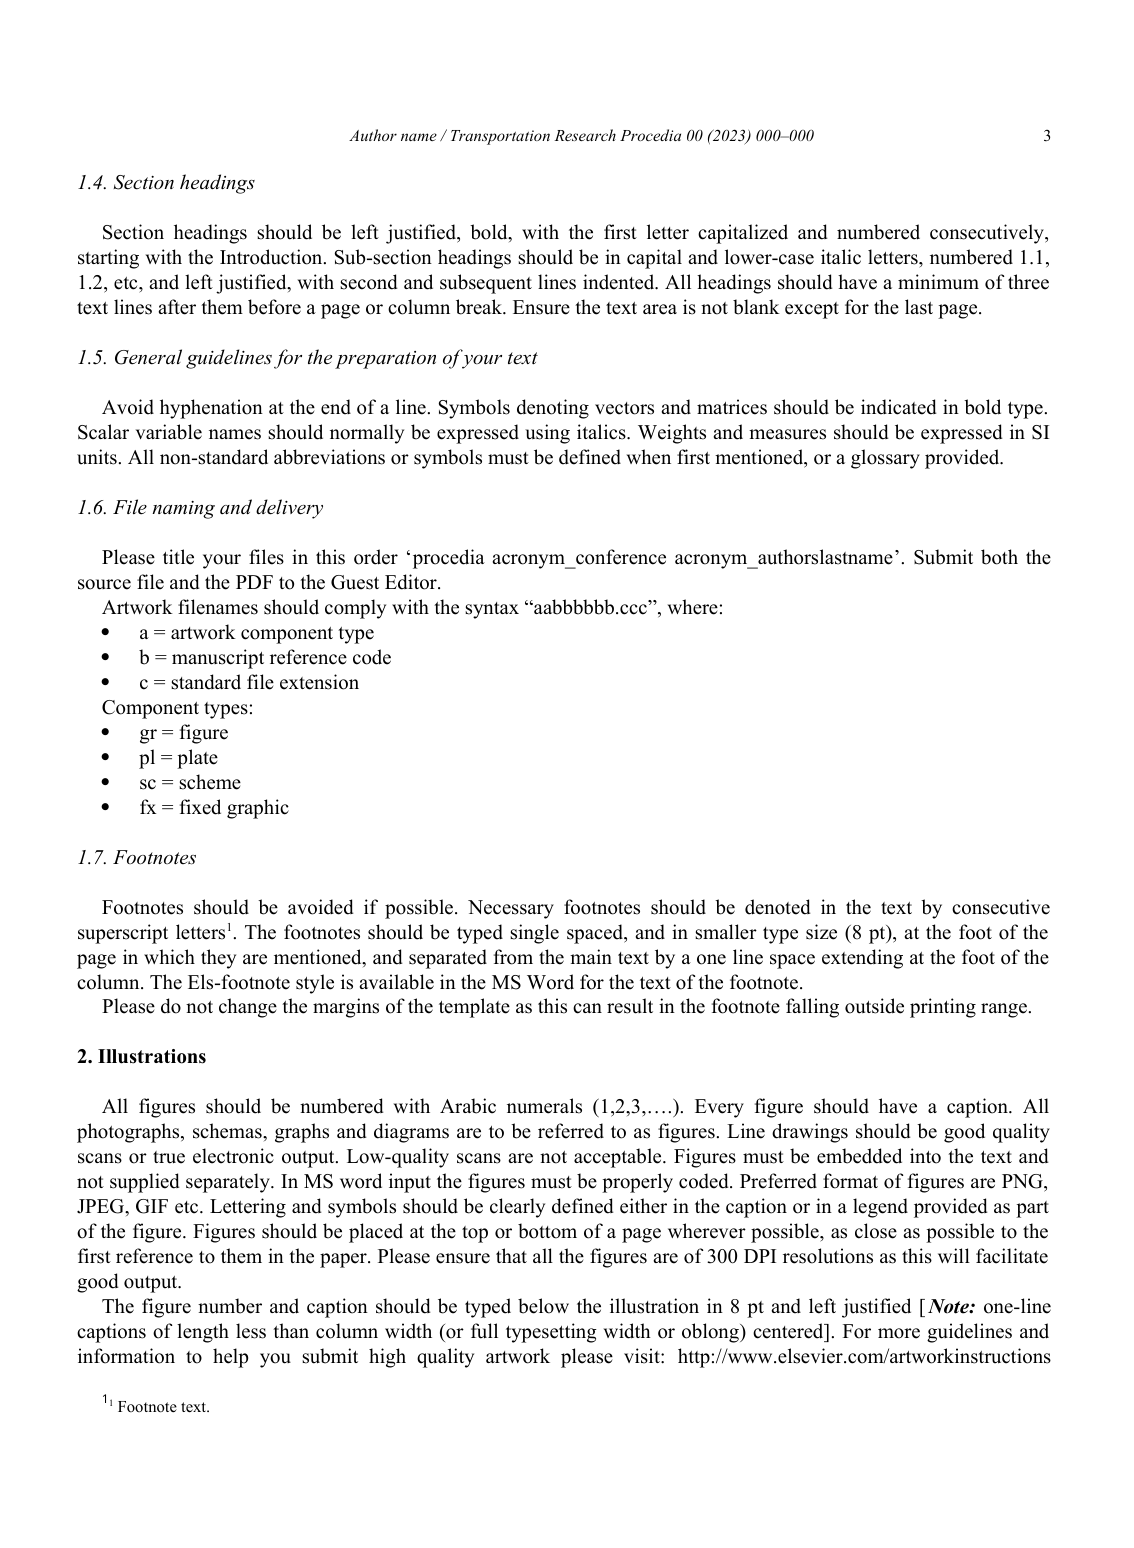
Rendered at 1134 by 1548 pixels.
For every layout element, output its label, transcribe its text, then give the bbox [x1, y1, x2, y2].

text Please do not change the margins of the template as this can result in the footnote falling outside printing range. [77, 994, 1051, 1018]
text Section headings should be left justified, bold, with the first letter capitalized and numbered consecutively, starting with the Introduction. Sub-section headings should be in capital and lower-case italic letters, numbered 1.1, 1.2, etc, and left justified, with second and subsequent lines indented. All headings should have a minimum of three text lines after them before a page or column break. Ensure the text area is not blank except for the last page. [77, 219, 1051, 319]
list sc = scheme [102, 769, 1051, 794]
list fx = fixed graphic [102, 794, 1051, 819]
text All figures should be numbered with Arabic numerals (1,2,3,….). Every figure should have a caption. All photographs, schemas, graphs and diagrams are to be referred to as figures. Line drawings should be good quality scans or true electronic output. Low-quality scans are not acceptable. Figures must be embedded into the text and not supplied separately. In MS word input the figures must be properly coded. Preferred format of figures are PNG, JPEG, GIF etc. Lettering and symbols should be clearly defined either in the caption or in a legend provided as part of the figure. Figures should be placed at the top or bottom of a page wherever possible, as close as possible to the first reference to them in the paper. Please ensure that all the figures are of 300 DPI resolutions as this will facilitate good output. [77, 1093, 1051, 1293]
text General guidelines for the preparation of your text [77, 344, 1051, 369]
text Avoid hyphenation at the end of a line. Symbols denoting vectors and matrices should be indicated in bold type. Scalar variable names should normally be expressed using italics. Weights and measures should be expressed in SI units. All non-standard abbreviations or symbols must be defined when first mentioned, or a glossary provided. [77, 394, 1051, 469]
list b = manuscript reference code [102, 644, 1051, 669]
list c = standard file extension [102, 669, 1051, 694]
list pl = plate [102, 744, 1051, 769]
text Footnotes should be avoided if possible. Necessary footnotes should be denoted in the text by consecutive superscript letters1. The footnotes should be typed single spaced, and in smaller type size (8 pt), at the foot of the page in which they are mentioned, and separated from the main text by a one line space extending at the foot of the column. The Els-footnote style is available in the MS Word for the text of the footnote. [77, 894, 1051, 994]
text Footnotes [77, 844, 1051, 869]
text File naming and delivery [77, 494, 1051, 519]
text Artwork filenames should comply with the syntax “aabbbbbb.ccc”, where: [77, 594, 1051, 619]
text Component types: [102, 694, 1051, 719]
list gr = figure [102, 719, 1051, 744]
text Section headings [77, 169, 1051, 194]
text Please title your files in this order ‘procedia acronym_conference acronym_authorslastname’. Submit both the source file and the PDF to the Guest Editor. [77, 544, 1051, 594]
text Illustrations [77, 1043, 1051, 1068]
list a = artwork component type [102, 619, 1051, 644]
